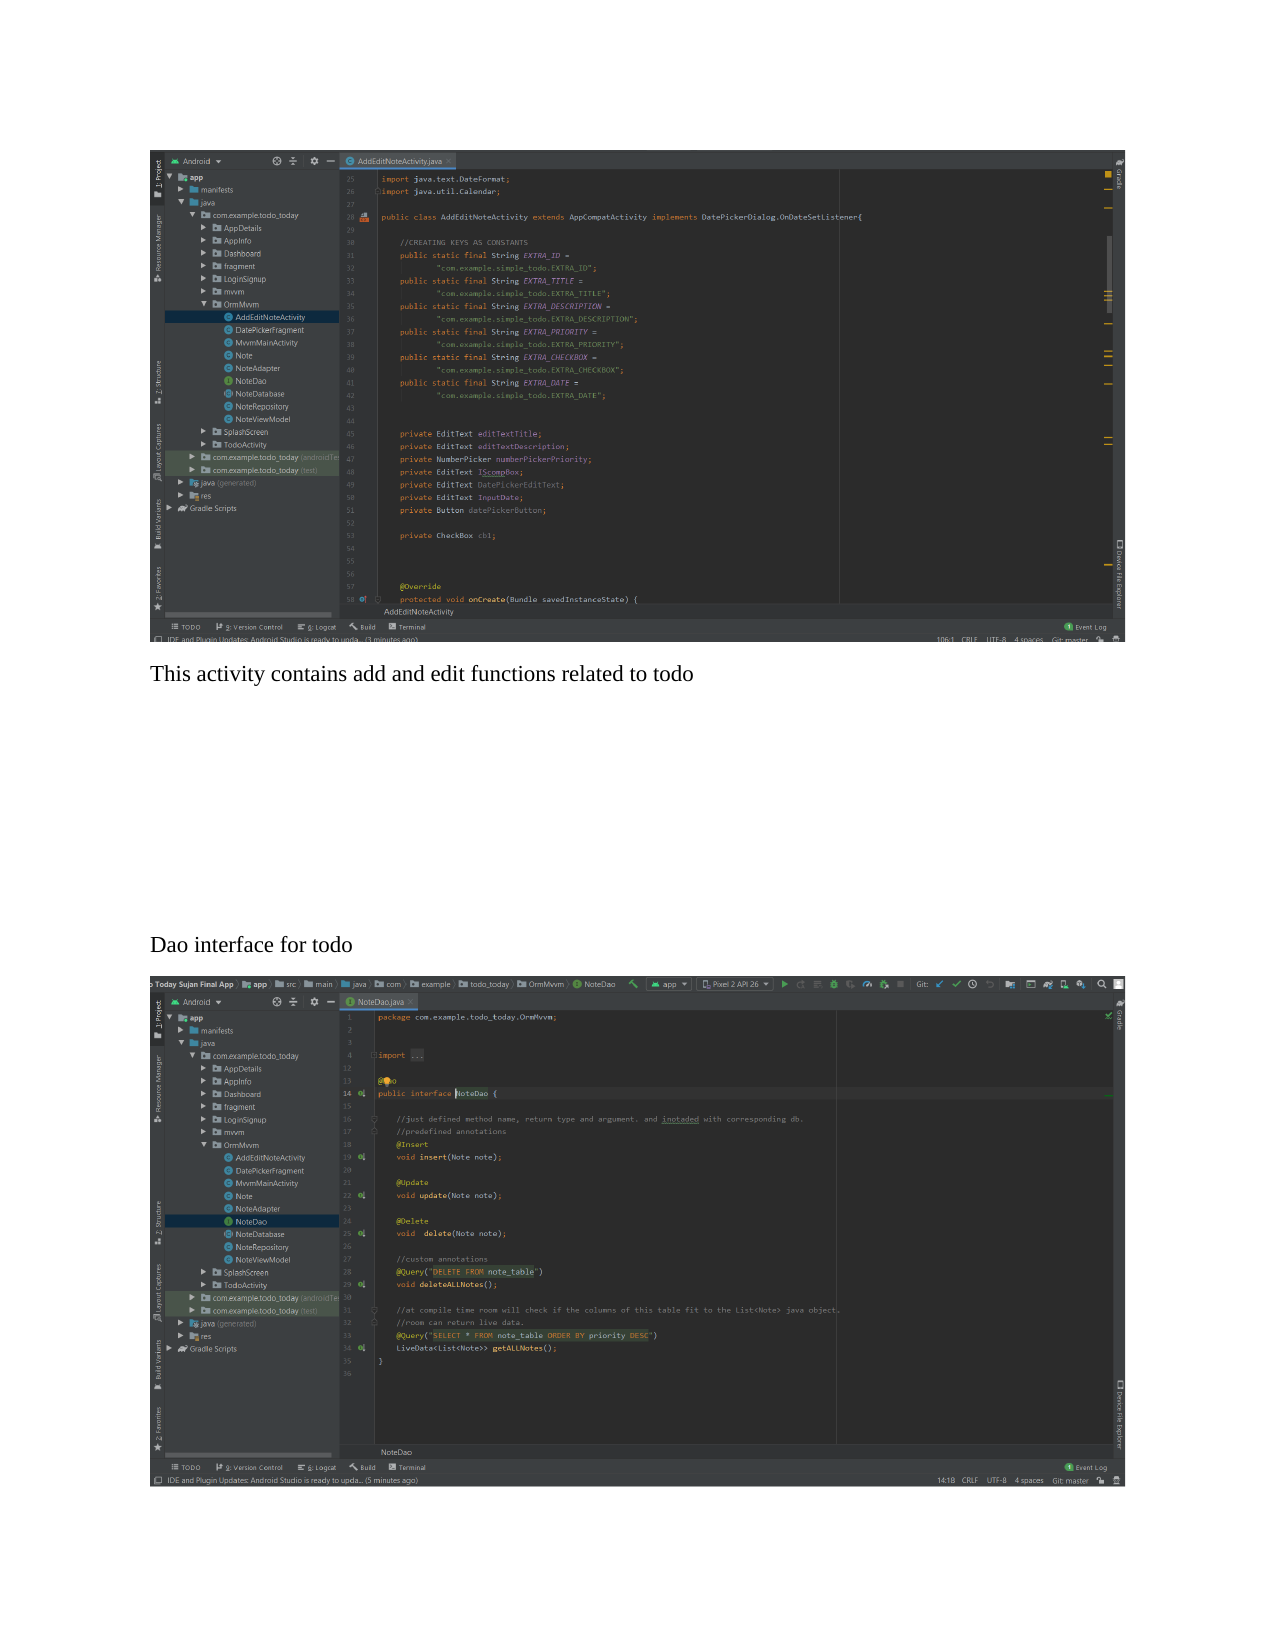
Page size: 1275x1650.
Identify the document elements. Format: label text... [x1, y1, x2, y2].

picture [150, 976, 1125, 1487]
picture [150, 150, 1125, 642]
text Dao interface for todo [150, 931, 1125, 957]
text This activity contains add and edit functions related to todo [150, 660, 1125, 687]
